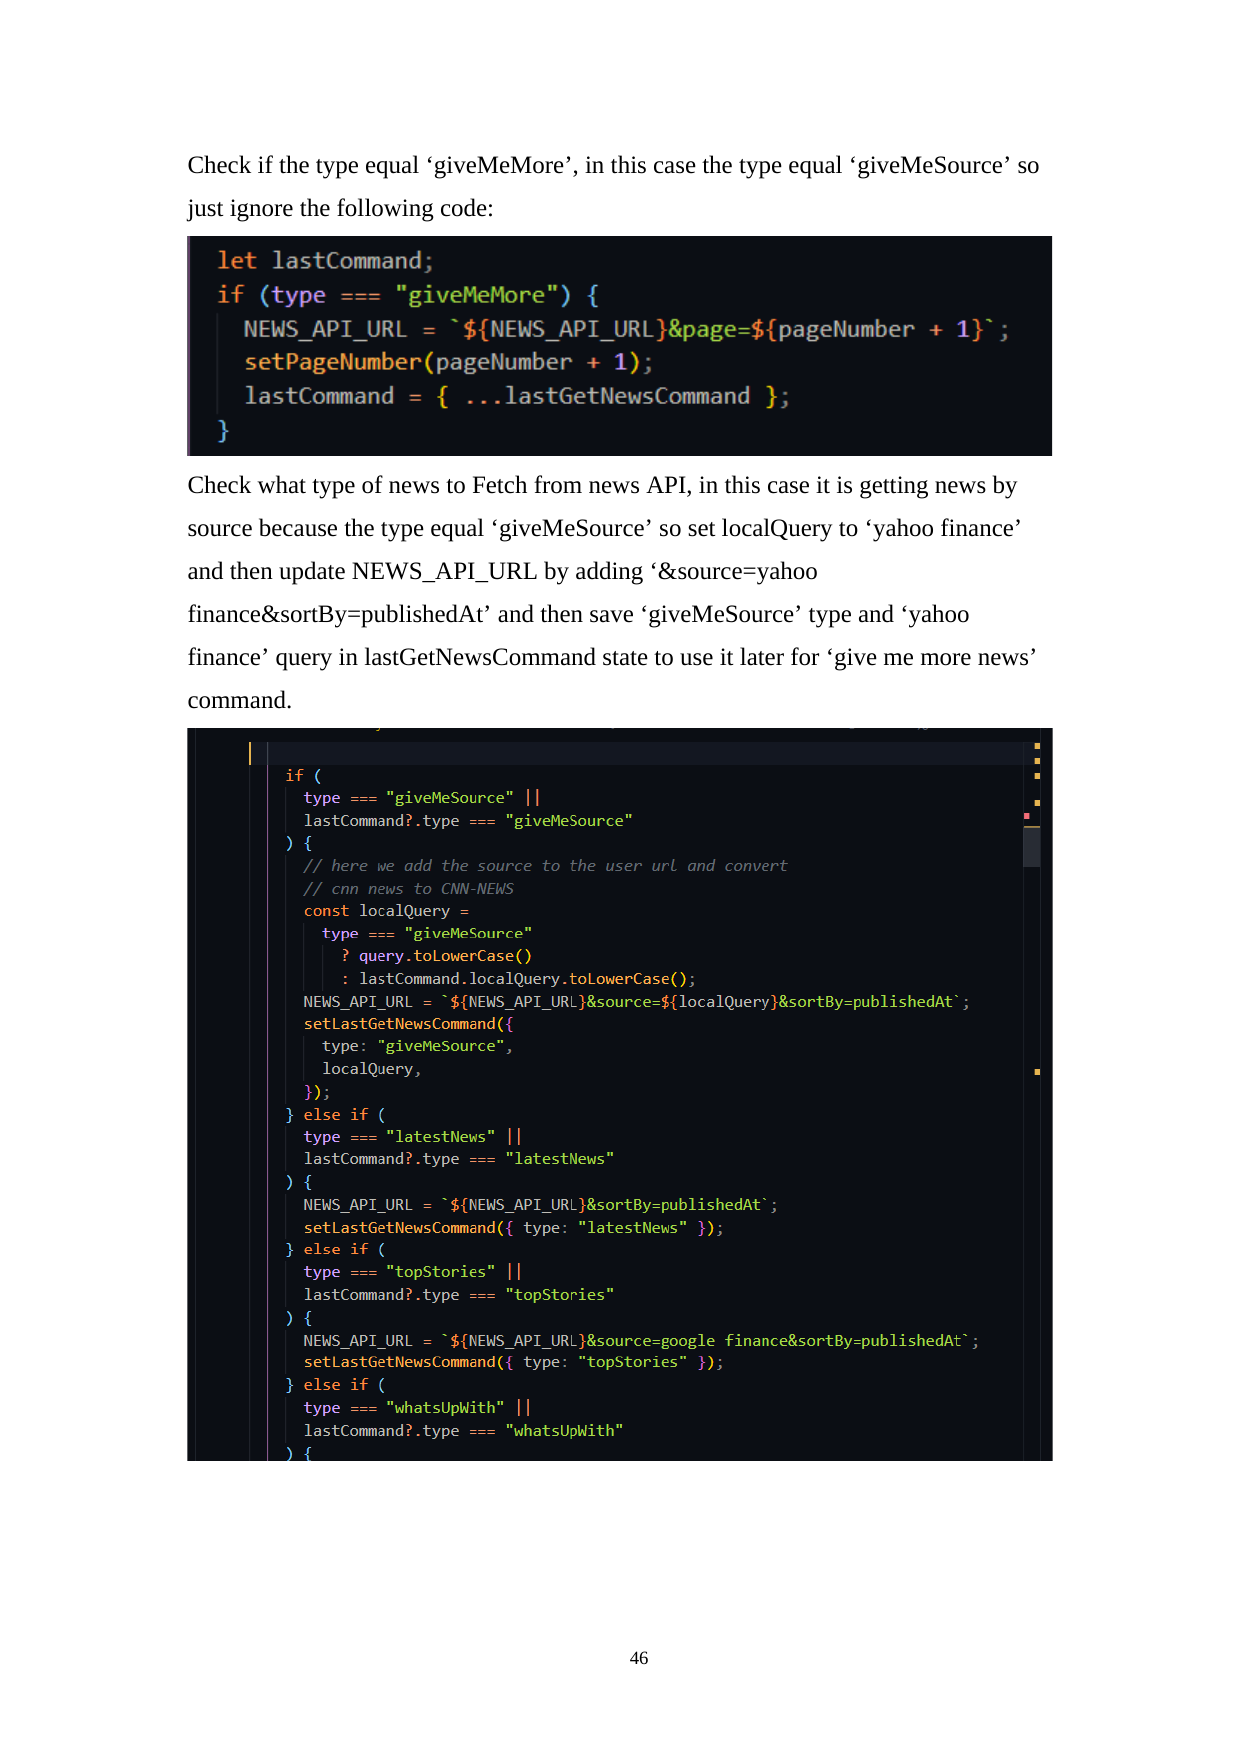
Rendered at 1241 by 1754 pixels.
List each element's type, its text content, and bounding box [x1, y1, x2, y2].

picture [187, 236, 1053, 456]
list Check what type of news to Fetch from news API, in this case it is getting news by source because the type equal ‘giveMeSource’ so set localQuery to ‘yahoo finance’ and then update NEWS_API_URL by adding ‘&source=yahoo finance&sortBy=publishedAt’ and then save ‘giveMeSource’ type and ‘yahoo finance’ query in lastGetNewsCommand state to use it later for ‘give me more news’ command. [187, 470, 1053, 714]
picture [187, 728, 1053, 1461]
list Check if the type equal ‘giveMeMore’, in this case the type equal ‘giveMeSource’ so just ignore the following code: [187, 150, 1053, 222]
